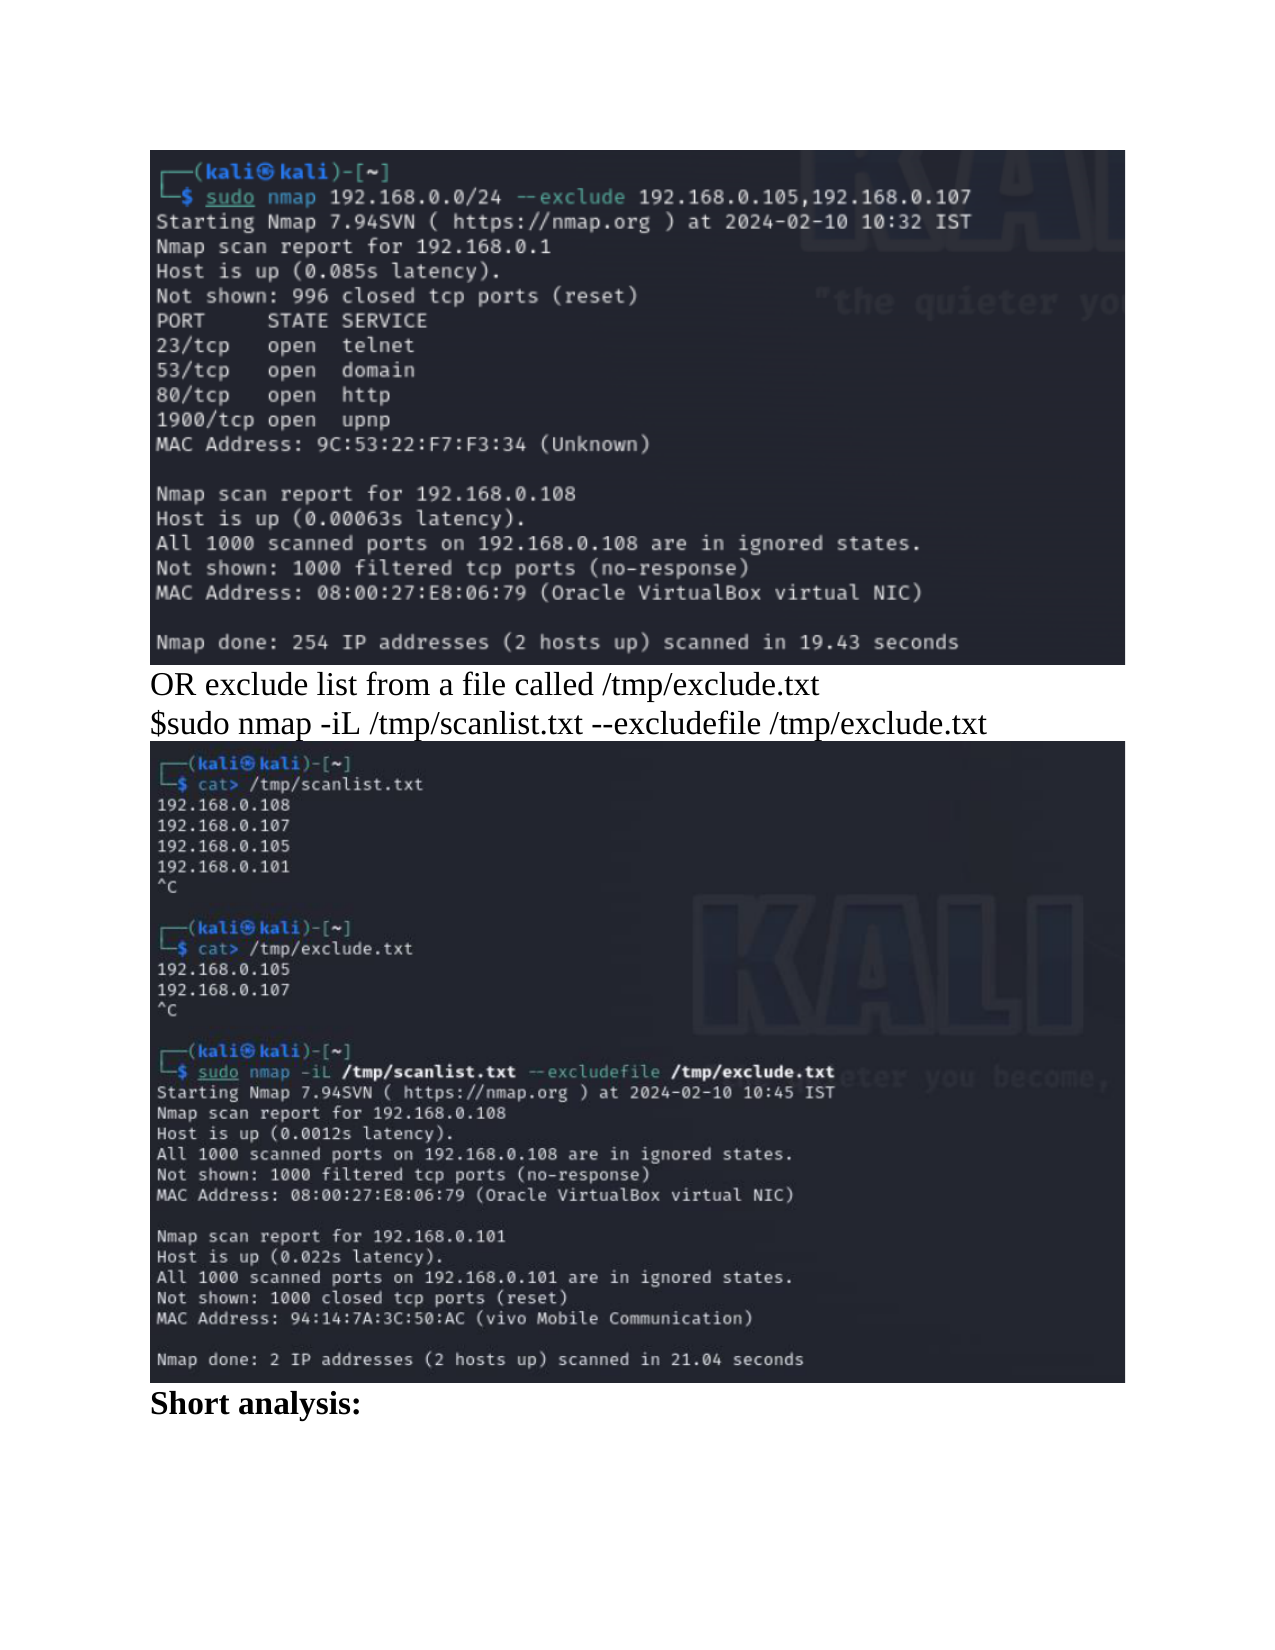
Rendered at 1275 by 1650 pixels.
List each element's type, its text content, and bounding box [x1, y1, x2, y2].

text $sudo nmap -iL /tmp/scanlist.txt --excludefile /tmp/exclude.txt [150, 703, 1125, 741]
picture [150, 741, 1125, 1383]
text Short analysis: [150, 1383, 1125, 1421]
text OR exclude list from a file called /tmp/exclude.txt [150, 665, 1125, 703]
picture [150, 150, 1125, 665]
